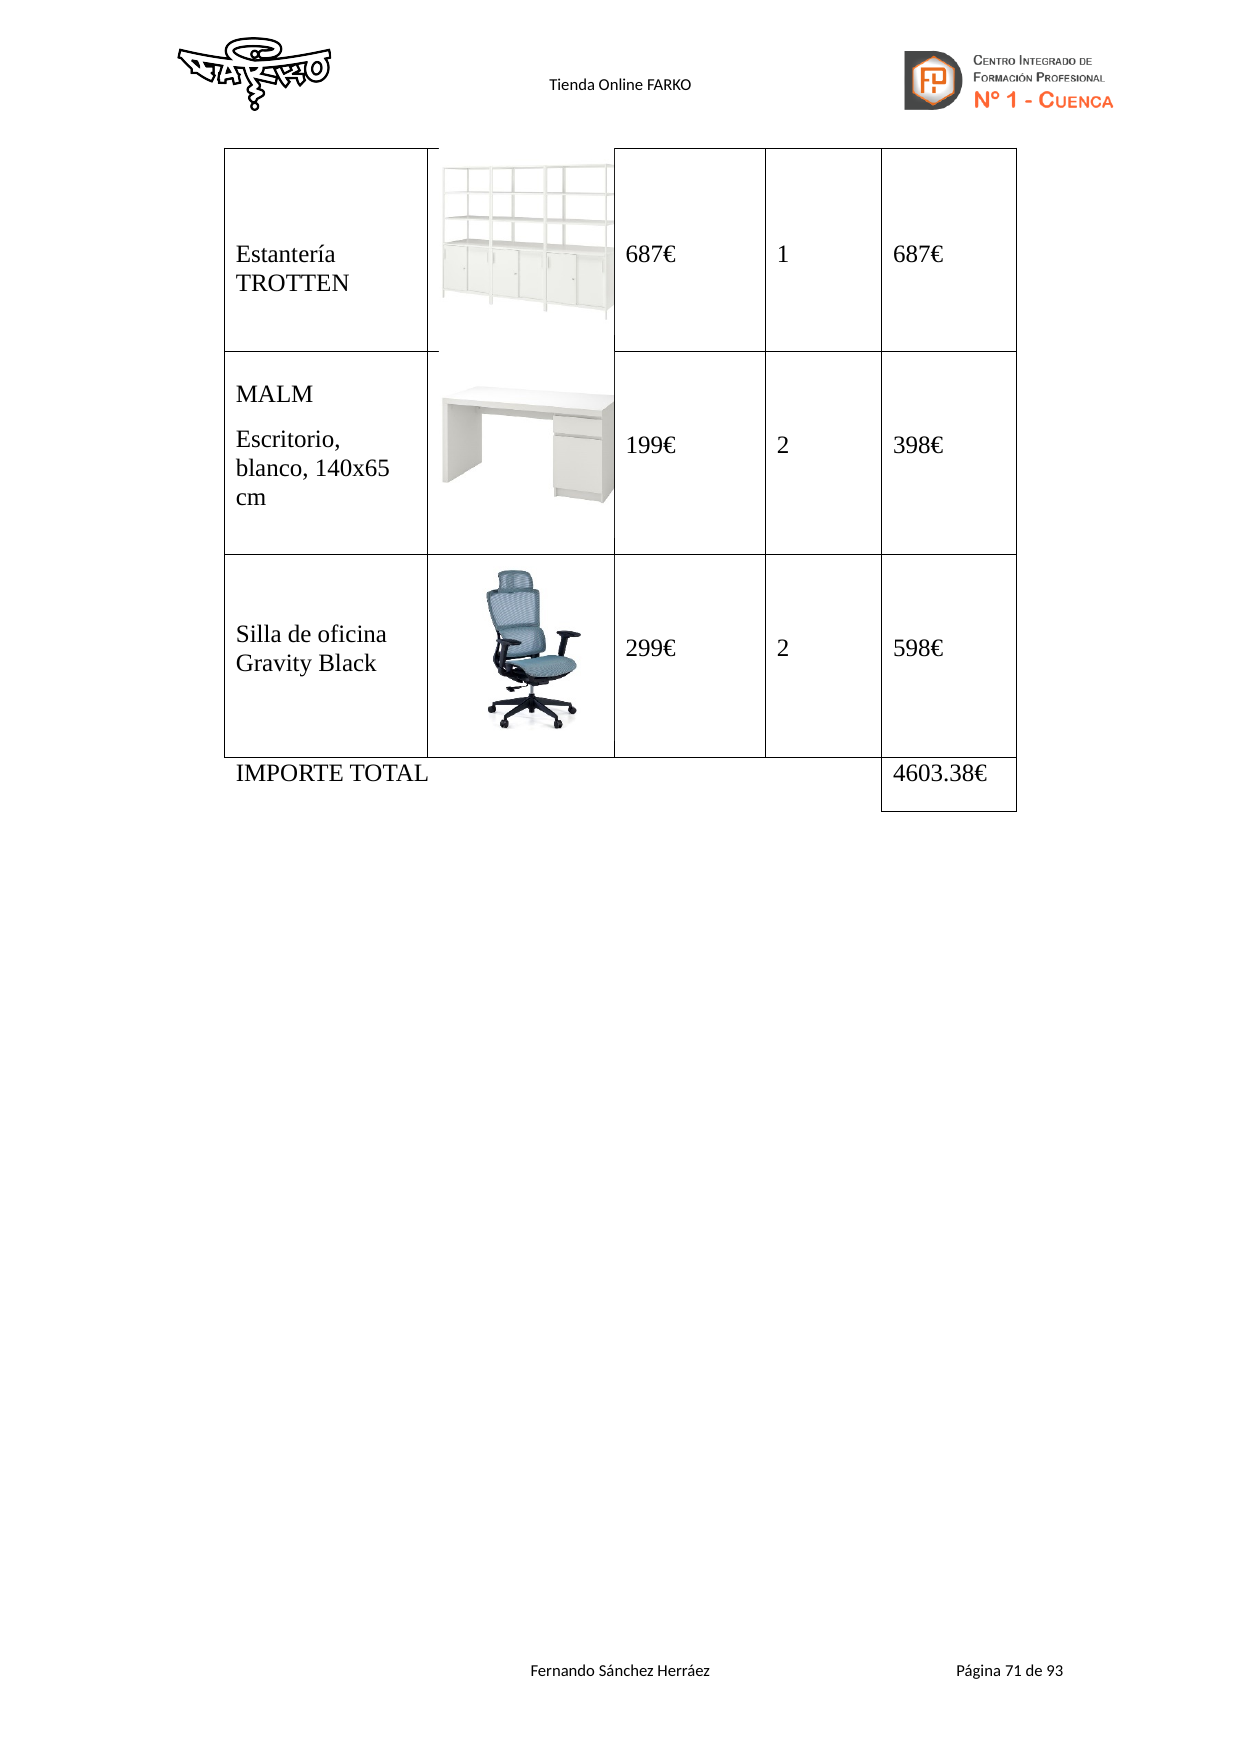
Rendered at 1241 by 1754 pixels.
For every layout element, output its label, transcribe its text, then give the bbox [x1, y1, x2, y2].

table_cell 687€ [882, 149, 1016, 351]
table_cell [428, 352, 614, 554]
picture [438, 555, 615, 741]
table_cell 4603.38€ [882, 758, 1016, 811]
table_cell IMPORTE TOTAL [224, 758, 881, 811]
table_cell Silla de oficina Gravity Black [225, 555, 427, 757]
picture [438, 351, 615, 538]
picture [438, 148, 615, 335]
picture [902, 47, 1124, 114]
table_cell 2 [766, 555, 881, 757]
table_cell 687€ [615, 149, 765, 351]
picture [177, 37, 332, 111]
table_cell MALM Escritorio, blanco, 140x65 cm [225, 352, 427, 554]
table_cell 2 [766, 352, 881, 554]
table_cell 598€ [882, 555, 1016, 757]
table_cell [428, 555, 614, 757]
table_cell [428, 149, 614, 351]
table_cell 299€ [615, 555, 765, 757]
table_cell 1 [766, 149, 881, 351]
table_cell 199€ [615, 352, 765, 554]
table_cell 398€ [882, 352, 1016, 554]
table_cell Estantería TROTTEN [225, 149, 427, 351]
